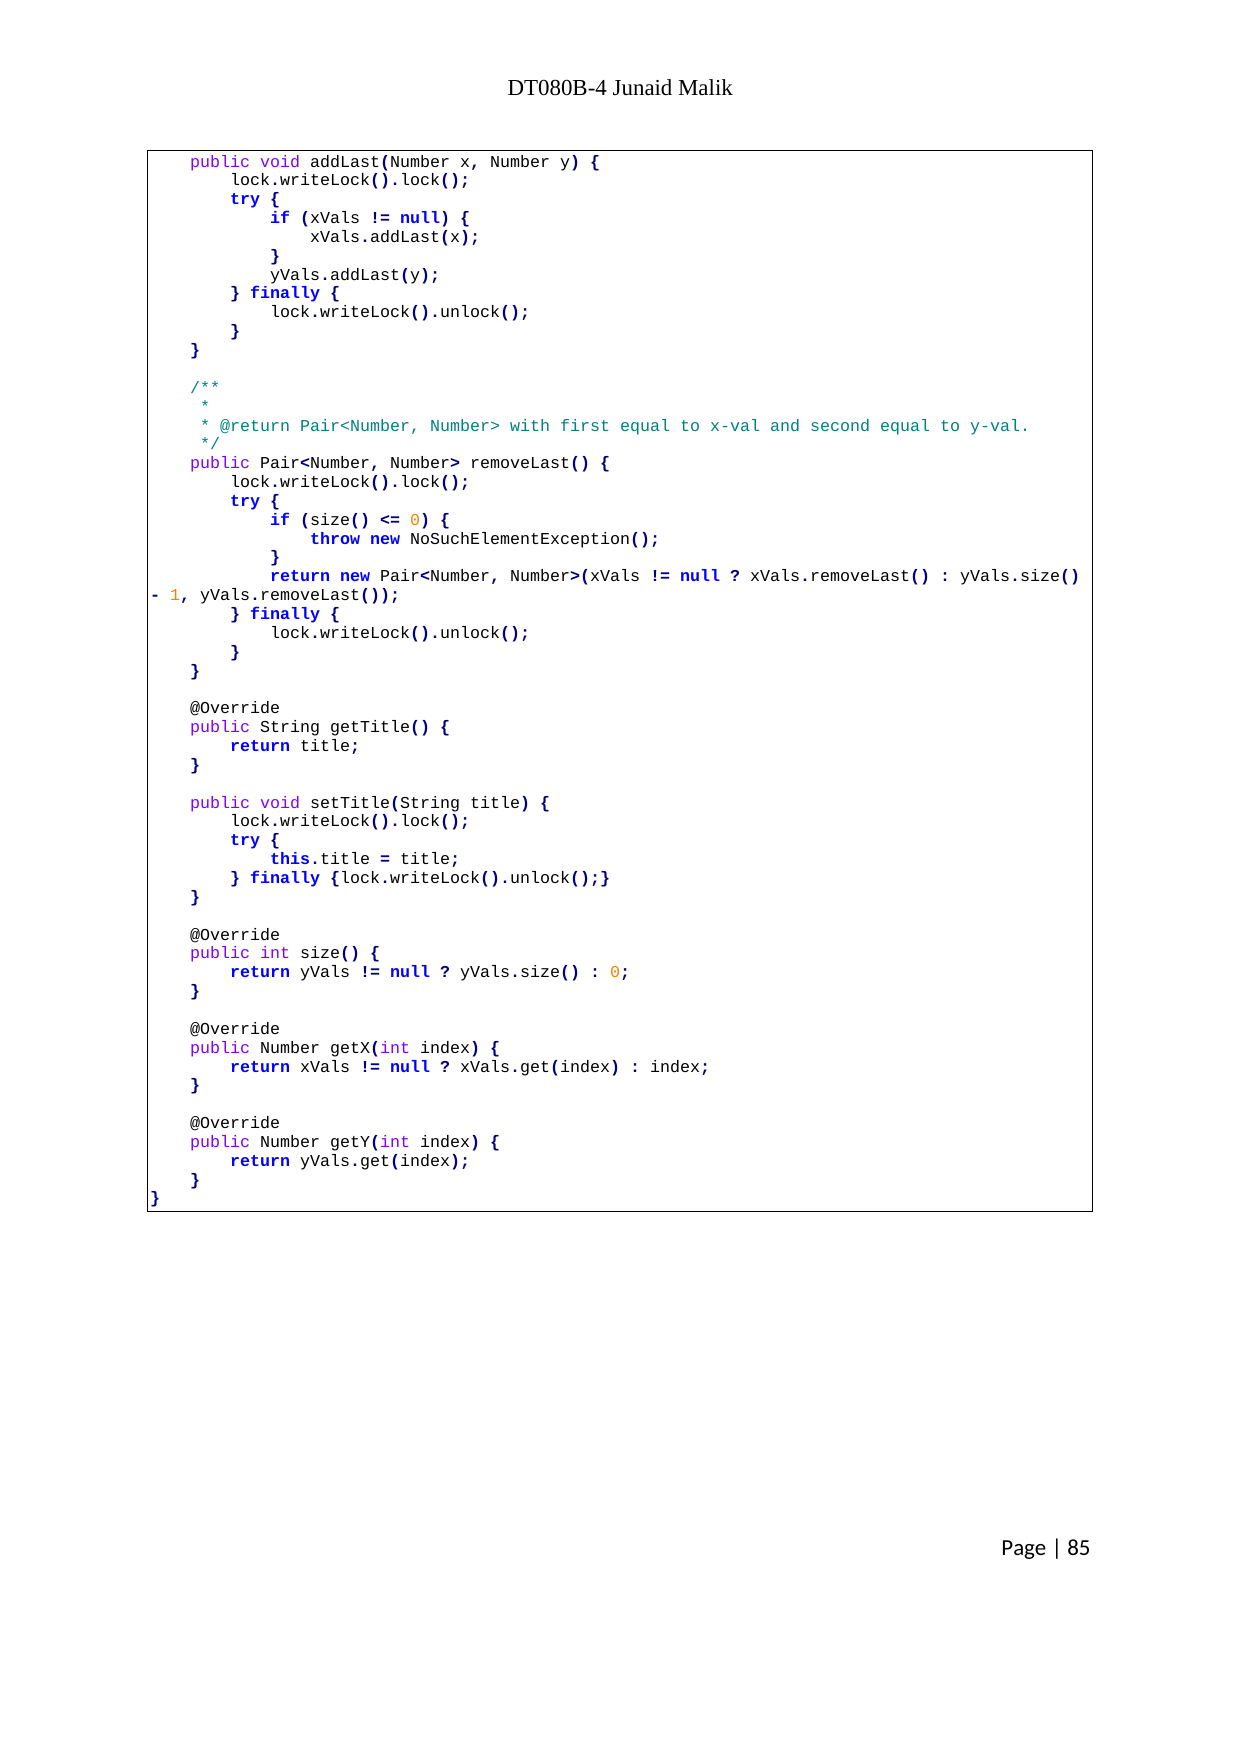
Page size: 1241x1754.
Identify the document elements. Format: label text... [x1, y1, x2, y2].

text return yVals.get(index); [150, 1152, 1090, 1171]
text if (size() <= 0) { [150, 511, 1090, 530]
text if (xVals != null) { [150, 210, 1090, 228]
text @Override [150, 700, 1090, 719]
text lock.writeLock().lock(); [150, 172, 1090, 191]
text return new Pair<Number, Number>(xVals != null ? xVals.removeLast() : yVals.size() - 1, yVals.removeLast()); [150, 568, 1090, 606]
text } [148, 1187, 1092, 1211]
text try { [150, 492, 1090, 511]
text return xVals != null ? xVals.get(index) : index; [150, 1058, 1090, 1077]
text /** [150, 379, 1090, 398]
text } [150, 342, 1090, 361]
text } finally {lock.writeLock().unlock();} [150, 869, 1090, 888]
text @Override [150, 1020, 1090, 1039]
text public void setTitle(String title) { [150, 794, 1090, 813]
text public void addLast(Number x, Number y) { [148, 151, 1092, 172]
text @Override [150, 1115, 1090, 1133]
text return yVals != null ? yVals.size() : 0; [150, 964, 1090, 983]
text yVals.addLast(y); [150, 266, 1090, 285]
text public int size() { [150, 945, 1090, 964]
text public Pair<Number, Number> removeLast() { [150, 455, 1090, 474]
text } [150, 549, 1090, 568]
text } [150, 643, 1090, 662]
text } [150, 756, 1090, 775]
text } [150, 247, 1090, 266]
text } [150, 983, 1090, 1002]
text public String getTitle() { [150, 719, 1090, 738]
text * @return Pair<Number, Number> with first equal to x-val and second equal to y-val. [150, 417, 1090, 436]
text lock.writeLock().lock(); [150, 474, 1090, 492]
text public Number getX(int index) { [150, 1039, 1090, 1058]
text lock.writeLock().unlock(); [150, 624, 1090, 643]
text } finally { [150, 285, 1090, 304]
text lock.writeLock().lock(); [150, 813, 1090, 832]
text throw new NoSuchElementException(); [150, 530, 1090, 549]
text */ [150, 436, 1090, 455]
text } finally { [150, 606, 1090, 624]
text } [150, 1171, 1090, 1187]
text public Number getY(int index) { [150, 1133, 1090, 1152]
text try { [150, 191, 1090, 210]
text @Override [150, 926, 1090, 945]
text } [150, 888, 1090, 907]
text return title; [150, 738, 1090, 756]
text } [150, 323, 1090, 342]
text lock.writeLock().unlock(); [150, 304, 1090, 323]
text xVals.addLast(x); [150, 228, 1090, 247]
text this.title = title; [150, 851, 1090, 869]
text * [150, 398, 1090, 417]
text } [150, 1077, 1090, 1096]
text try { [150, 832, 1090, 851]
text } [150, 662, 1090, 681]
